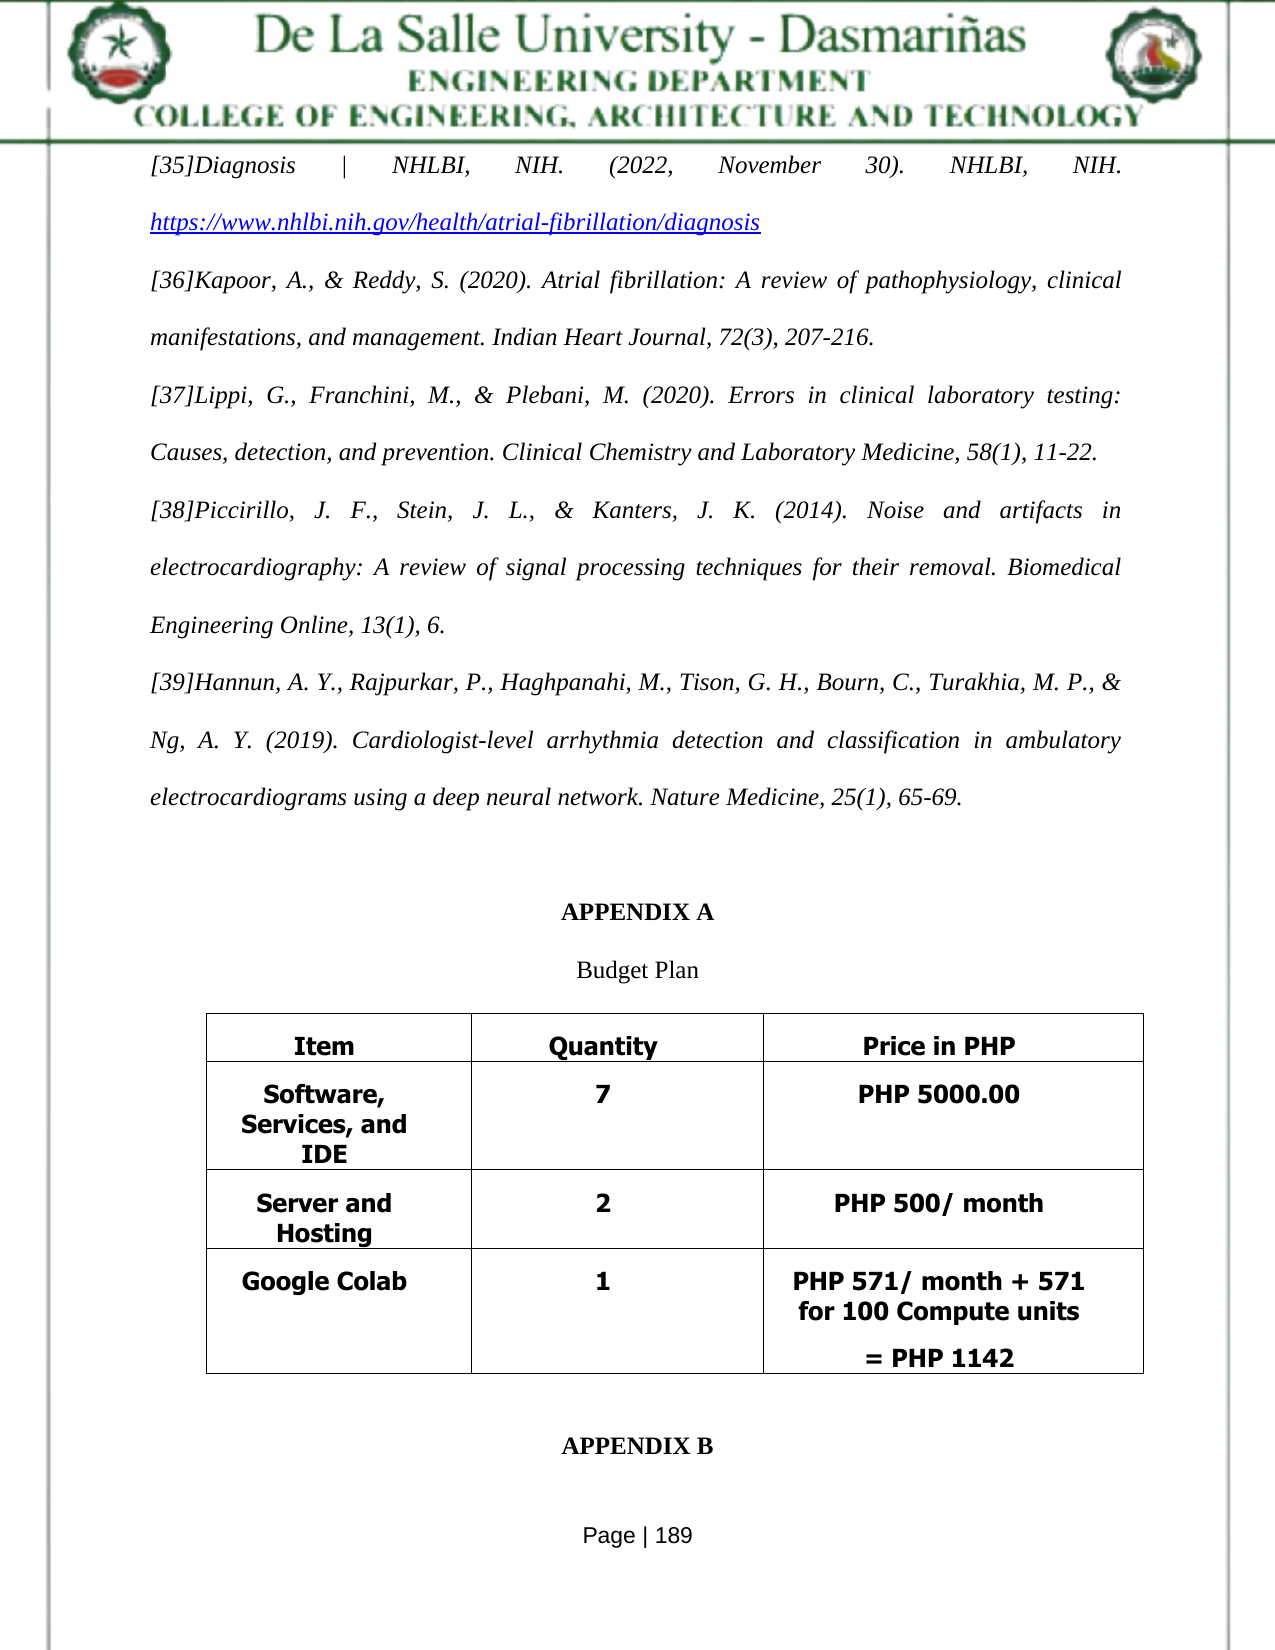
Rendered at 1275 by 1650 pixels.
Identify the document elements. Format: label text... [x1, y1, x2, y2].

table_cell PHP 5000.00 [764, 1062, 1143, 1169]
text [39]Hannun, A. Y., Rajpurkar, P., Haghpanahi, M., Tison, G. H., Bourn, C., Turakhia, M. P., & Ng, A. Y. (2019). Cardiologist-level arrhythmia detection and classification in ambulatory electrocardiograms using a deep neural network. Nature Medicine, 25(1), 65-69. [150, 667, 1125, 811]
text [37]Lippi, G., Franchini, M., & Plebani, M. (2020). Errors in clinical laboratory testing: Causes, detection, and prevention. Clinical Chemistry and Laboratory Medicine, 58(1), 11-22. [150, 380, 1125, 466]
table_header Item [207, 1014, 471, 1061]
text APPENDIX B [150, 1431, 1125, 1460]
table_cell Server and Hosting [207, 1170, 471, 1247]
text [35]Diagnosis | NHLBI, NIH. (2022, November 30). NHLBI, NIH. https://www.nhlbi.nih.gov/health/atrial-fibrillation/diagnosis [150, 150, 1125, 236]
table_header Price in PHP [764, 1014, 1143, 1061]
table_header Quantity [472, 1014, 763, 1061]
text [36]Kapoor, A., & Reddy, S. (2020). Atrial fibrillation: A review of pathophysiology, clinical manifestations, and management. Indian Heart Journal, 72(3), 207-216. [150, 265, 1125, 351]
table_cell 7 [472, 1062, 763, 1169]
table_cell 1 [472, 1249, 763, 1373]
table_cell 2 [472, 1170, 763, 1247]
text [38]Piccirillo, J. F., Stein, J. L., & Kanters, J. K. (2014). Noise and artifacts in electrocardiography: A review of signal processing techniques for their removal. Biomedical Engineering Online, 13(1), 6. [150, 495, 1125, 639]
table_cell PHP 571/ month + 571 for 100 Compute units = PHP 1142 [764, 1249, 1143, 1373]
text APPENDIX A [150, 897, 1125, 926]
table_cell PHP 500/ month [764, 1170, 1143, 1247]
text Budget Plan [150, 955, 1125, 984]
table_cell Software, Services, and IDE [207, 1062, 471, 1169]
picture [0, 0, 1275, 1650]
table_cell Google Colab [207, 1249, 471, 1373]
